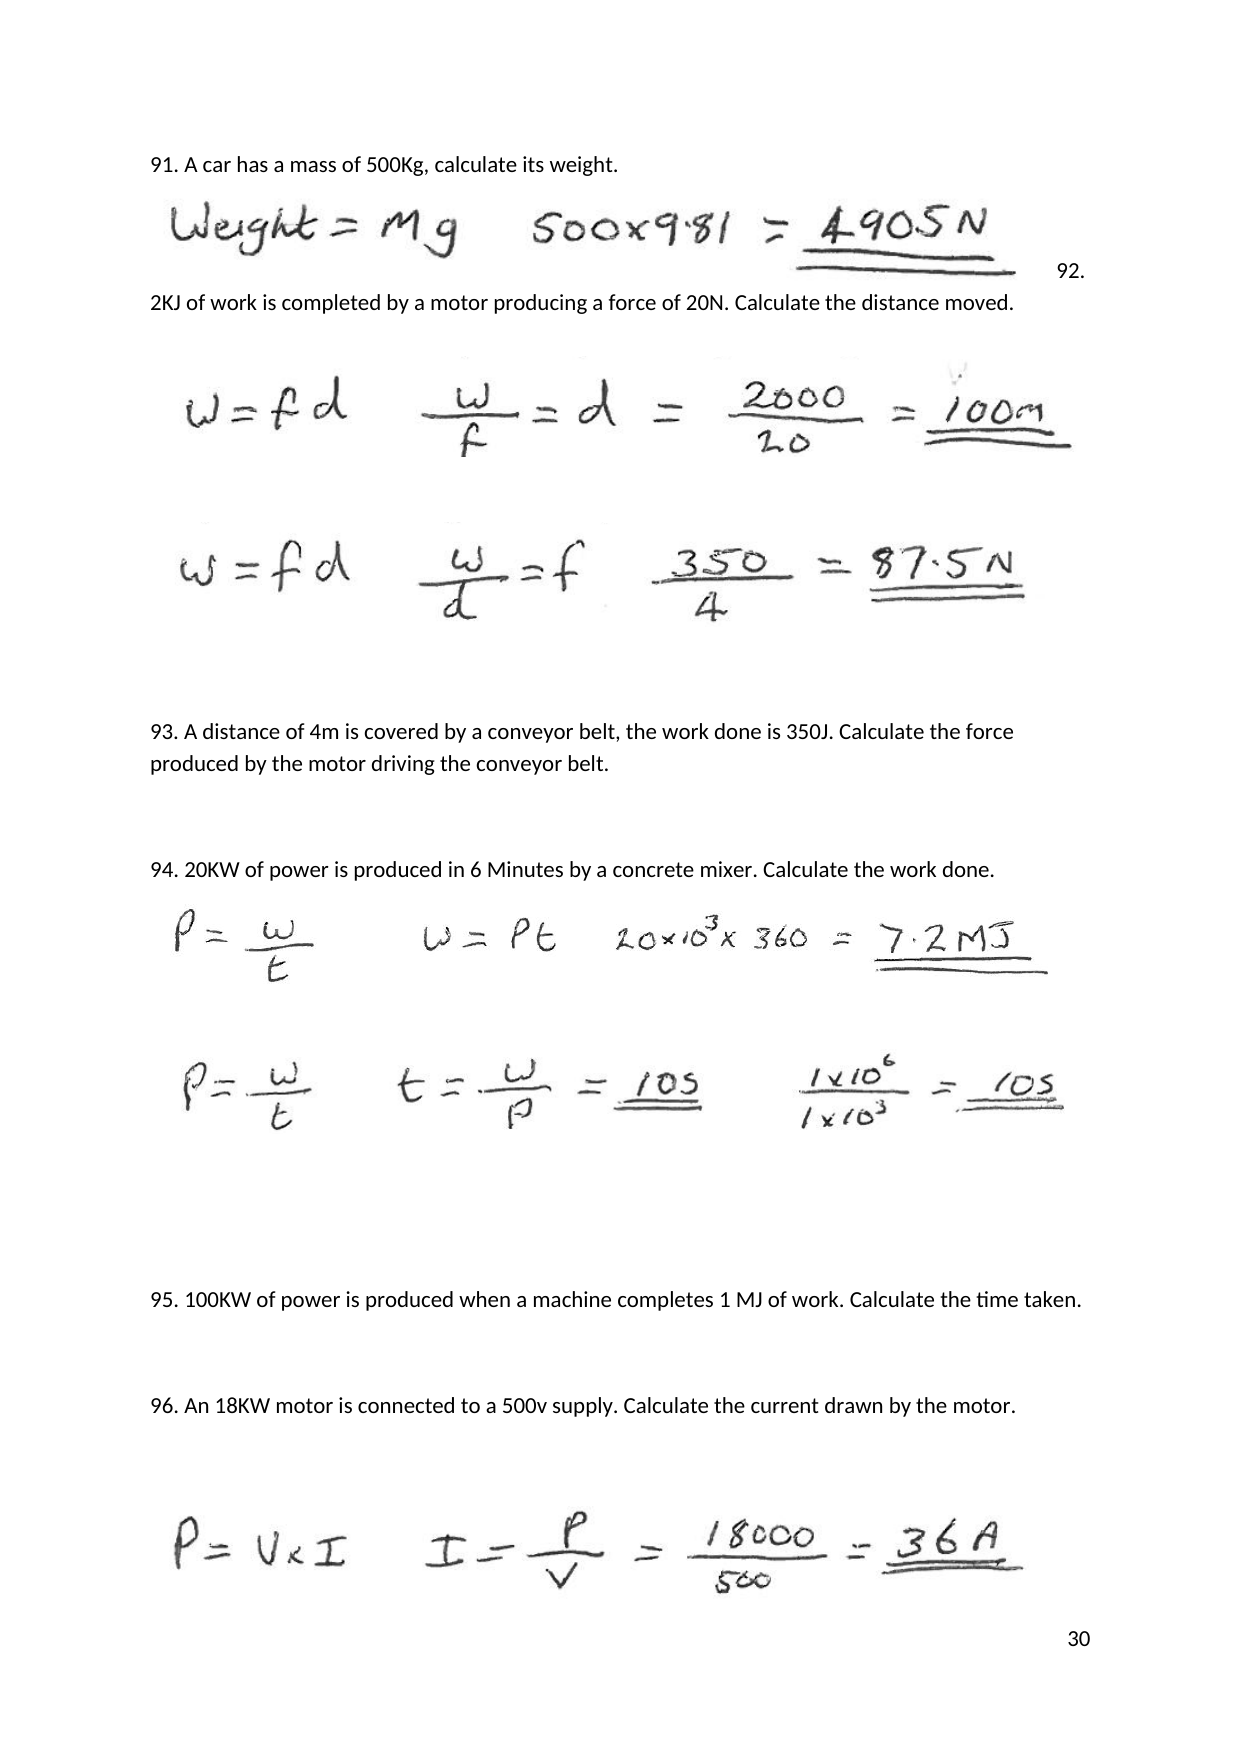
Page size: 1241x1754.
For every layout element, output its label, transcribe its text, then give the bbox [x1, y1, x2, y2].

text 92. 2KJ of work is completed by a motor producing a force of 20N. Calculate the distance moved. [150, 256, 1090, 316]
text 94. 20KW of power is produced in 6 Minutes by a concrete mixer. Calculate the work done. [150, 855, 1090, 883]
text 96. An 18KW motor is connected to a 500v supply. Calculate the current drawn by the motor. [150, 1391, 1090, 1419]
text 95. 100KW of power is produced when a machine completes 1 MJ of work. Calculate the time taken. [150, 962, 1090, 1313]
text 91. A car has a mass of 500Kg, calculate its weight. [150, 150, 1090, 178]
text 93. A distance of 4m is covered by a conveyor belt, the work done is 350J. Calculate the force produced by the motor driving the conveyor belt. [150, 394, 1090, 777]
